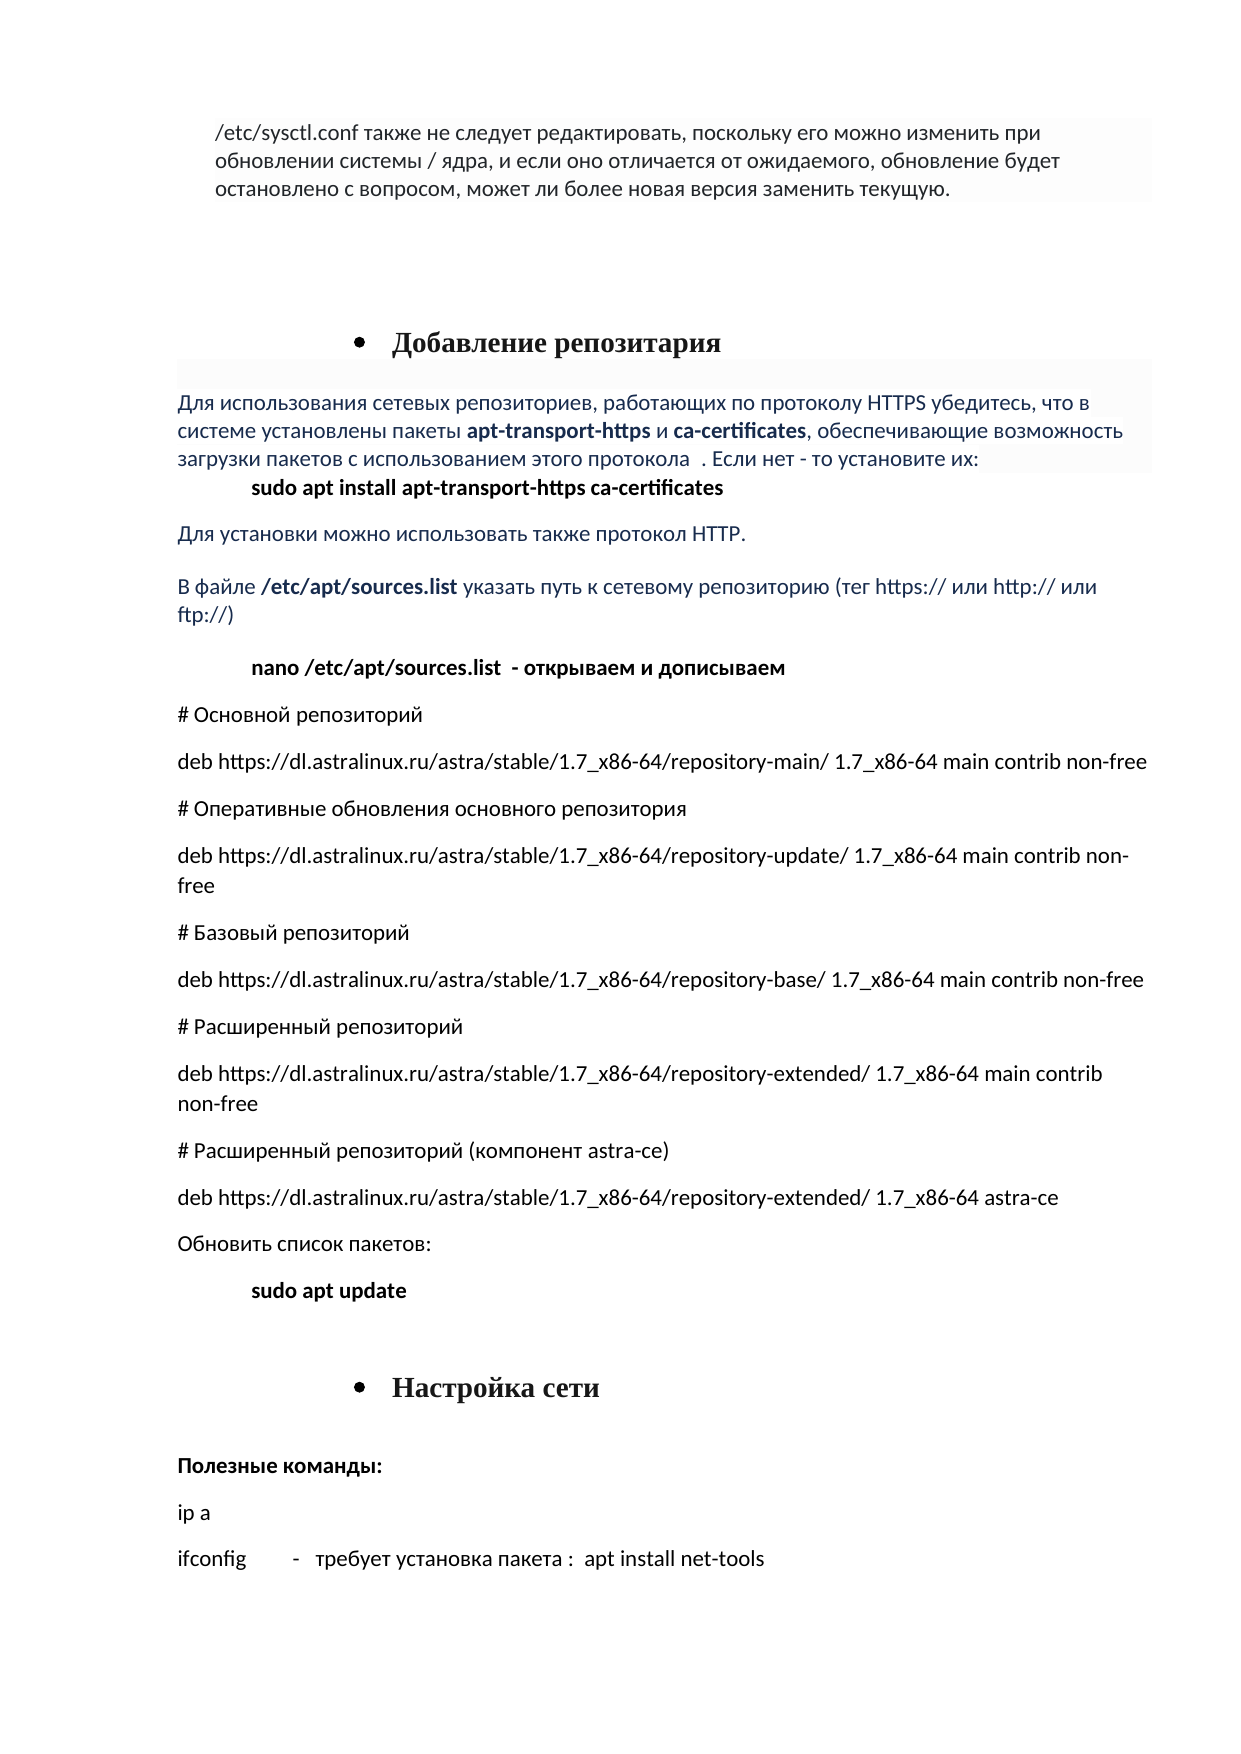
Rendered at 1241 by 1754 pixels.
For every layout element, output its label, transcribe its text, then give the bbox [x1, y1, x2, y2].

text sudo apt update [177, 1276, 1152, 1304]
text Для установки можно использовать также протокол HTTP. [177, 519, 1152, 547]
text В файле /etc/apt/sources.list указать путь к сетевому репозиторию (тег https:// или http:// или ftp://) [177, 572, 1152, 628]
text deb https://dl.astralinux.ru/astra/stable/1.7_x86-64/repository-extended/ 1.7_x86-64 main contrib non-free [177, 1059, 1152, 1117]
text # Расширенный репозиторий (компонент astra-ce) [177, 1136, 1152, 1164]
text Для использования сетевых репозиториев, работающих по протоколу HTTPS убедитесь, что в системе установлены пакеты apt-transport-https и ca-certificates, обеспечивающие возможность загрузки пакетов с использованием этого протокола . Если нет - то установите их: [177, 388, 1152, 473]
list Настройка сети [354, 1370, 1152, 1404]
text nano /etc/apt/sources.list - открываем и дописываем [177, 653, 1152, 682]
text ip a [177, 1498, 1152, 1526]
text # Базовый репозиторий [177, 918, 1152, 946]
text sudo apt install apt-transport-https ca-certificates [177, 473, 1152, 501]
text # Основной репозиторий [177, 700, 1152, 728]
list Добавление репозитария [354, 325, 1152, 359]
text deb https://dl.astralinux.ru/astra/stable/1.7_x86-64/repository-update/ 1.7_x86-64 main contrib non-free [177, 841, 1152, 899]
text deb https://dl.astralinux.ru/astra/stable/1.7_x86-64/repository-base/ 1.7_x86-64 main contrib non-free [177, 965, 1152, 993]
text Полезные команды: [177, 1451, 1152, 1479]
text deb https://dl.astralinux.ru/astra/stable/1.7_x86-64/repository-main/ 1.7_x86-64 main contrib non-free [177, 747, 1152, 775]
text /etc/sysctl.conf также не следует редактировать, поскольку его можно изменить при обновлении системы / ядра, и если оно отличается от ожидаемого, обновление будет остановлено с вопросом, может ли более новая версия заменить текущую. [215, 118, 1152, 202]
text # Оперативные обновления основного репозитория [177, 794, 1152, 822]
text ifconfig - требует установка пакета : apt install net-tools [177, 1544, 1152, 1572]
text # Расширенный репозиторий [177, 1012, 1152, 1040]
text deb https://dl.astralinux.ru/astra/stable/1.7_x86-64/repository-extended/ 1.7_x86-64 astra-ce [177, 1183, 1152, 1211]
text Обновить список пакетов: [177, 1229, 1152, 1258]
